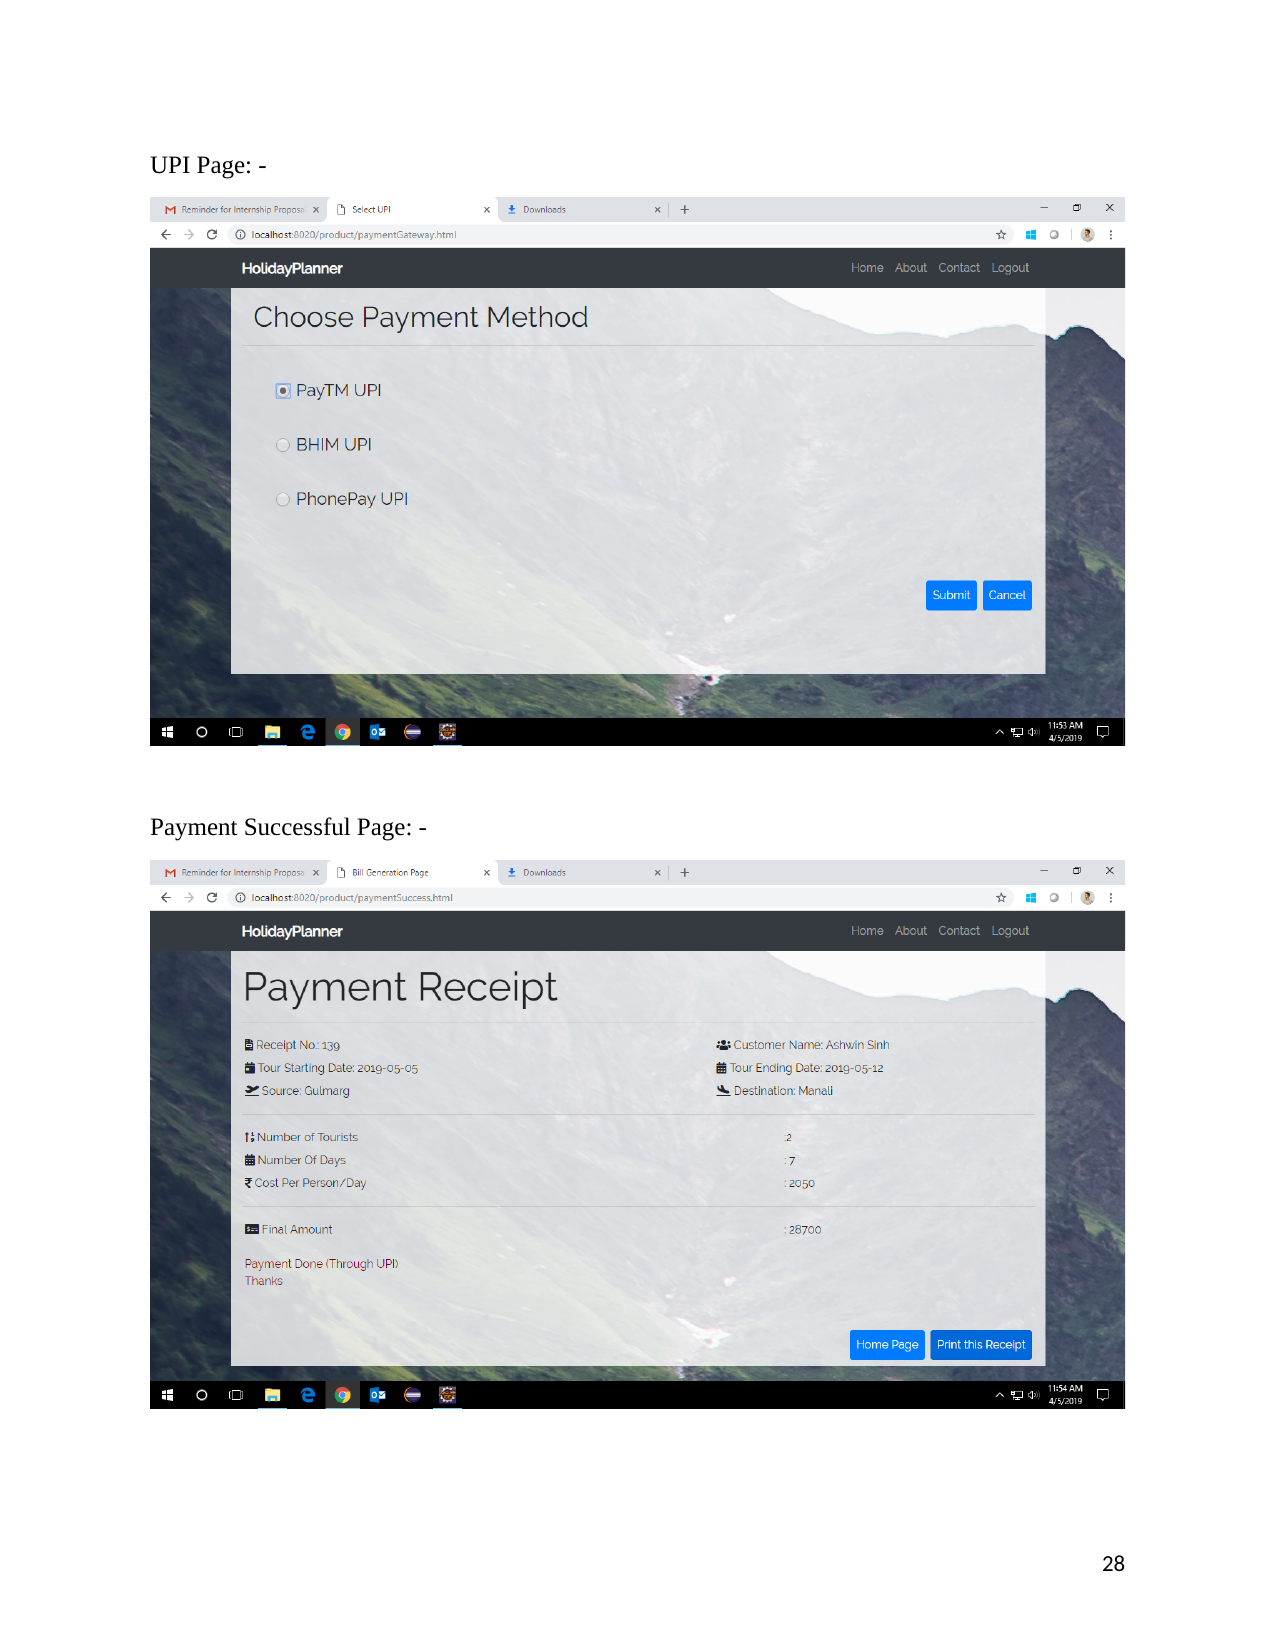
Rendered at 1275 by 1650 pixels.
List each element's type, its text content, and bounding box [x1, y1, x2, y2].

text Payment Successful Page: - [150, 812, 1125, 841]
picture [150, 860, 1125, 1409]
text UPI Page: - [150, 150, 1125, 179]
picture [150, 197, 1125, 746]
